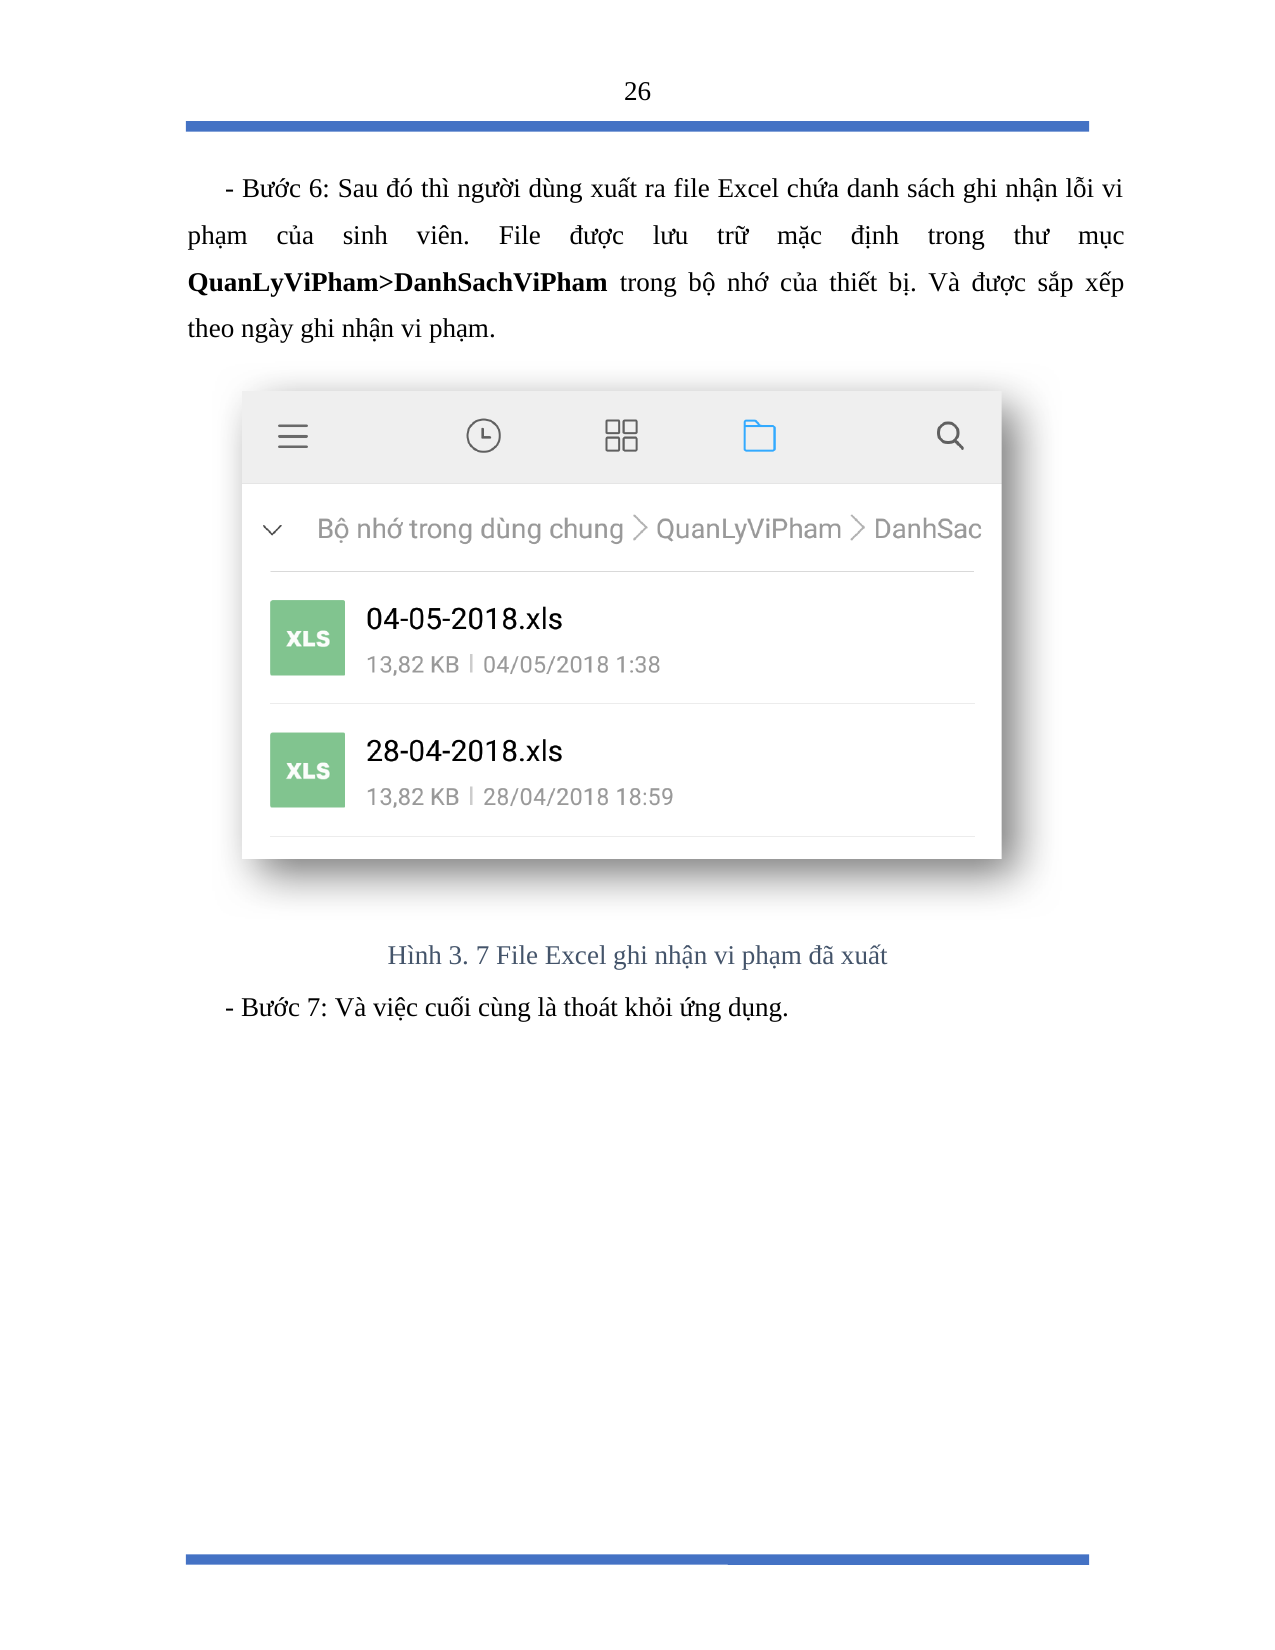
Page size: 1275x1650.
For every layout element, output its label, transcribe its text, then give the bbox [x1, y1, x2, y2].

picture [242, 391, 1002, 859]
text - Bước 6: Sau đó thì người dùng xuất ra file Excel chứa danh sách ghi nhận lỗi vi phạm của sinh viên. File được lưu trữ mặc định trong thư mục QuanLyViPham>DanhSachViPham trong bộ nhớ của thiết bị. Và được sắp xếp theo ngày ghi nhận vi phạm. [187, 173, 1125, 344]
text Hình 3. 7 File Excel ghi nhận vi phạm đã xuất [150, 939, 1125, 971]
text - Bước 7: Và việc cuối cùng là thoát khỏi ứng dụng. [187, 991, 1125, 1023]
